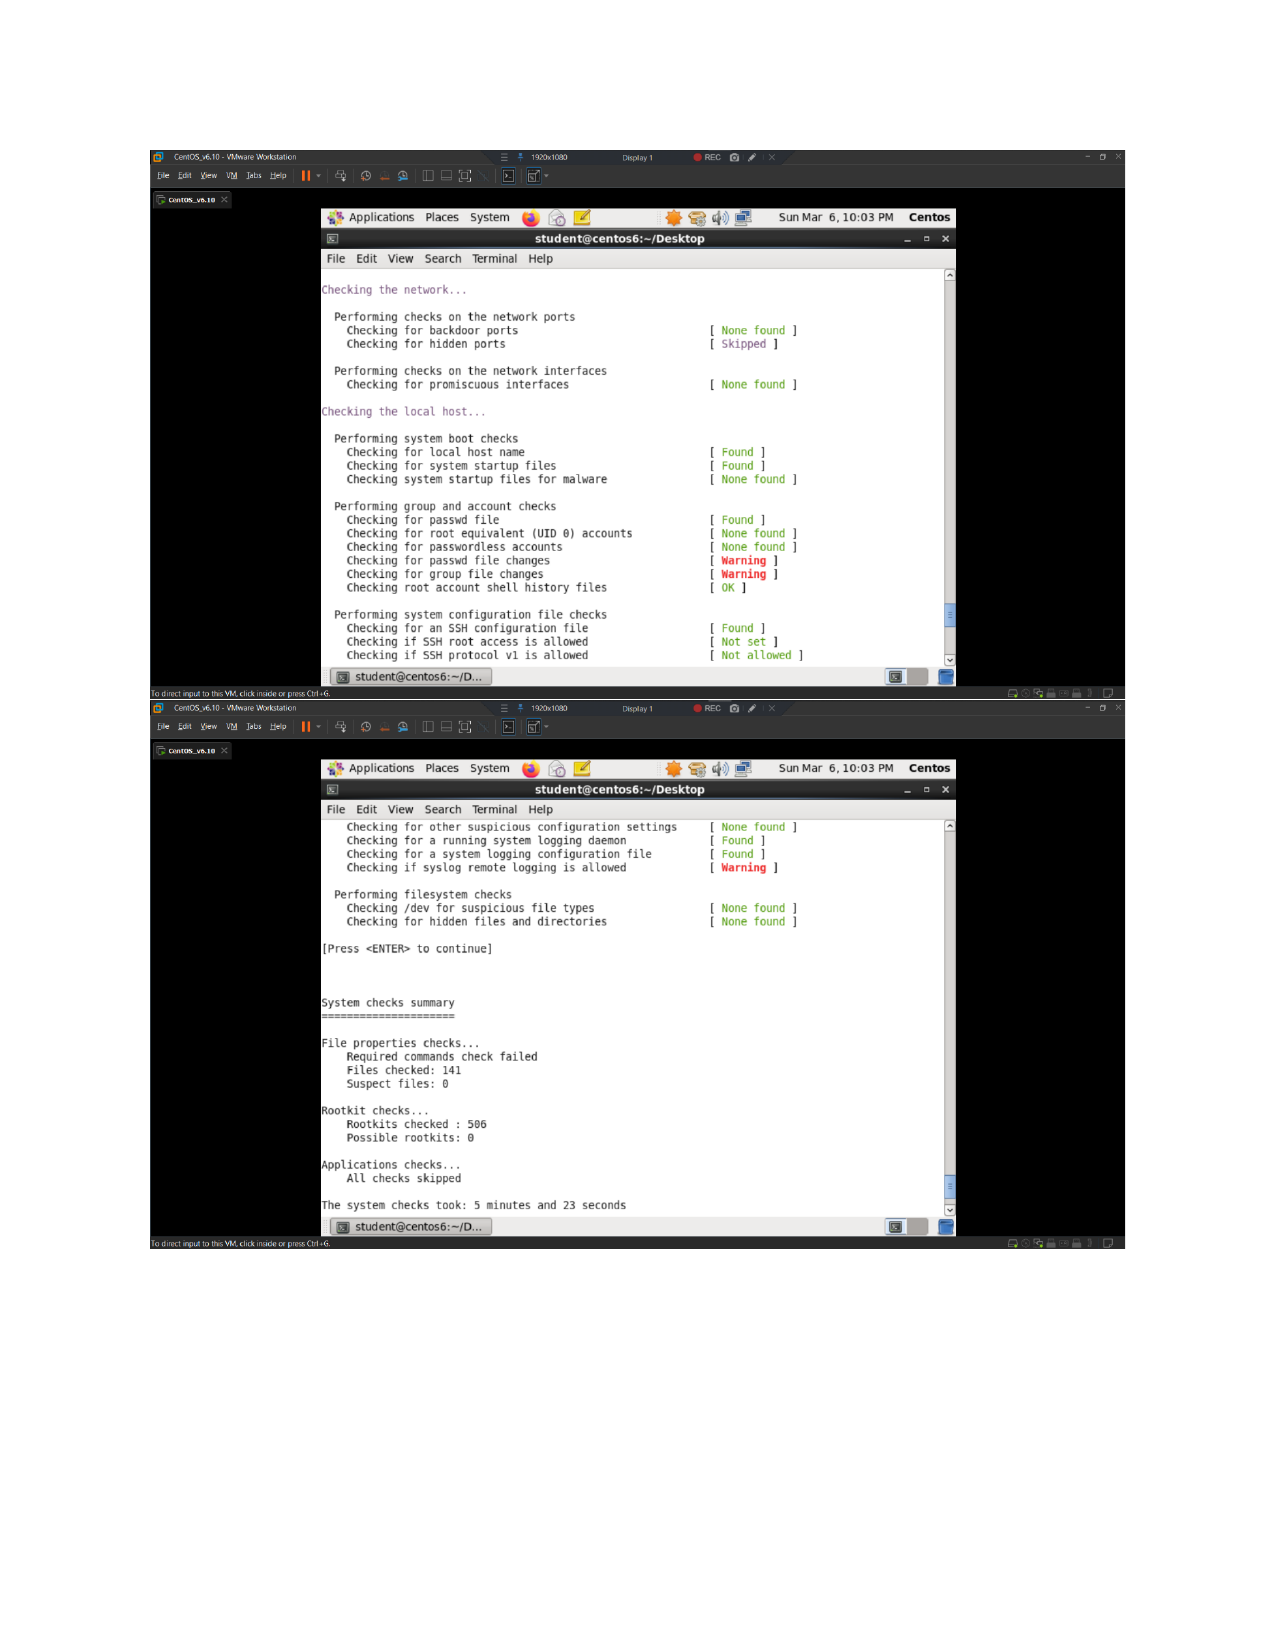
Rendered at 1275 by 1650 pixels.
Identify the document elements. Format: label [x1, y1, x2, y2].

picture [150, 150, 1125, 699]
picture [150, 700, 1125, 1249]
